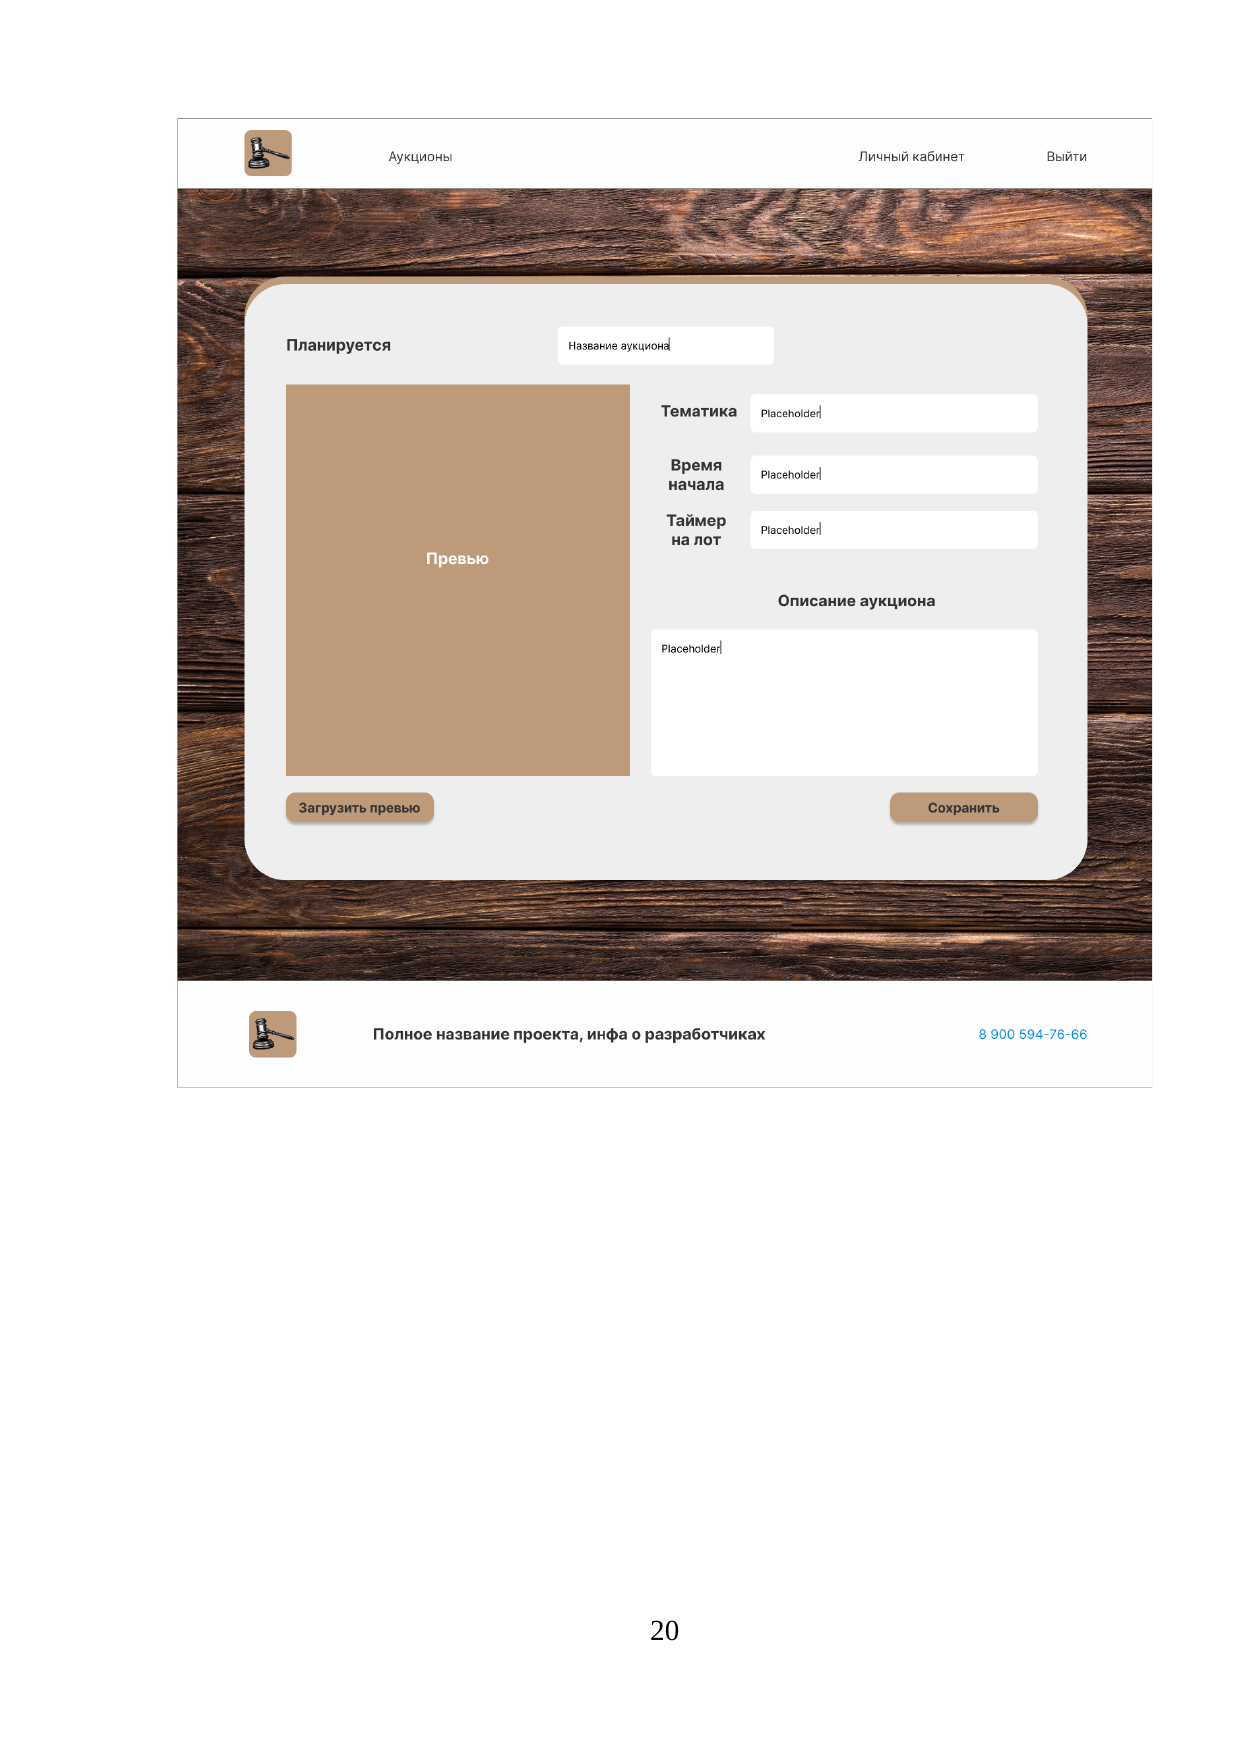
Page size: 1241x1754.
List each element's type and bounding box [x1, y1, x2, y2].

picture [177, 118, 1153, 1088]
